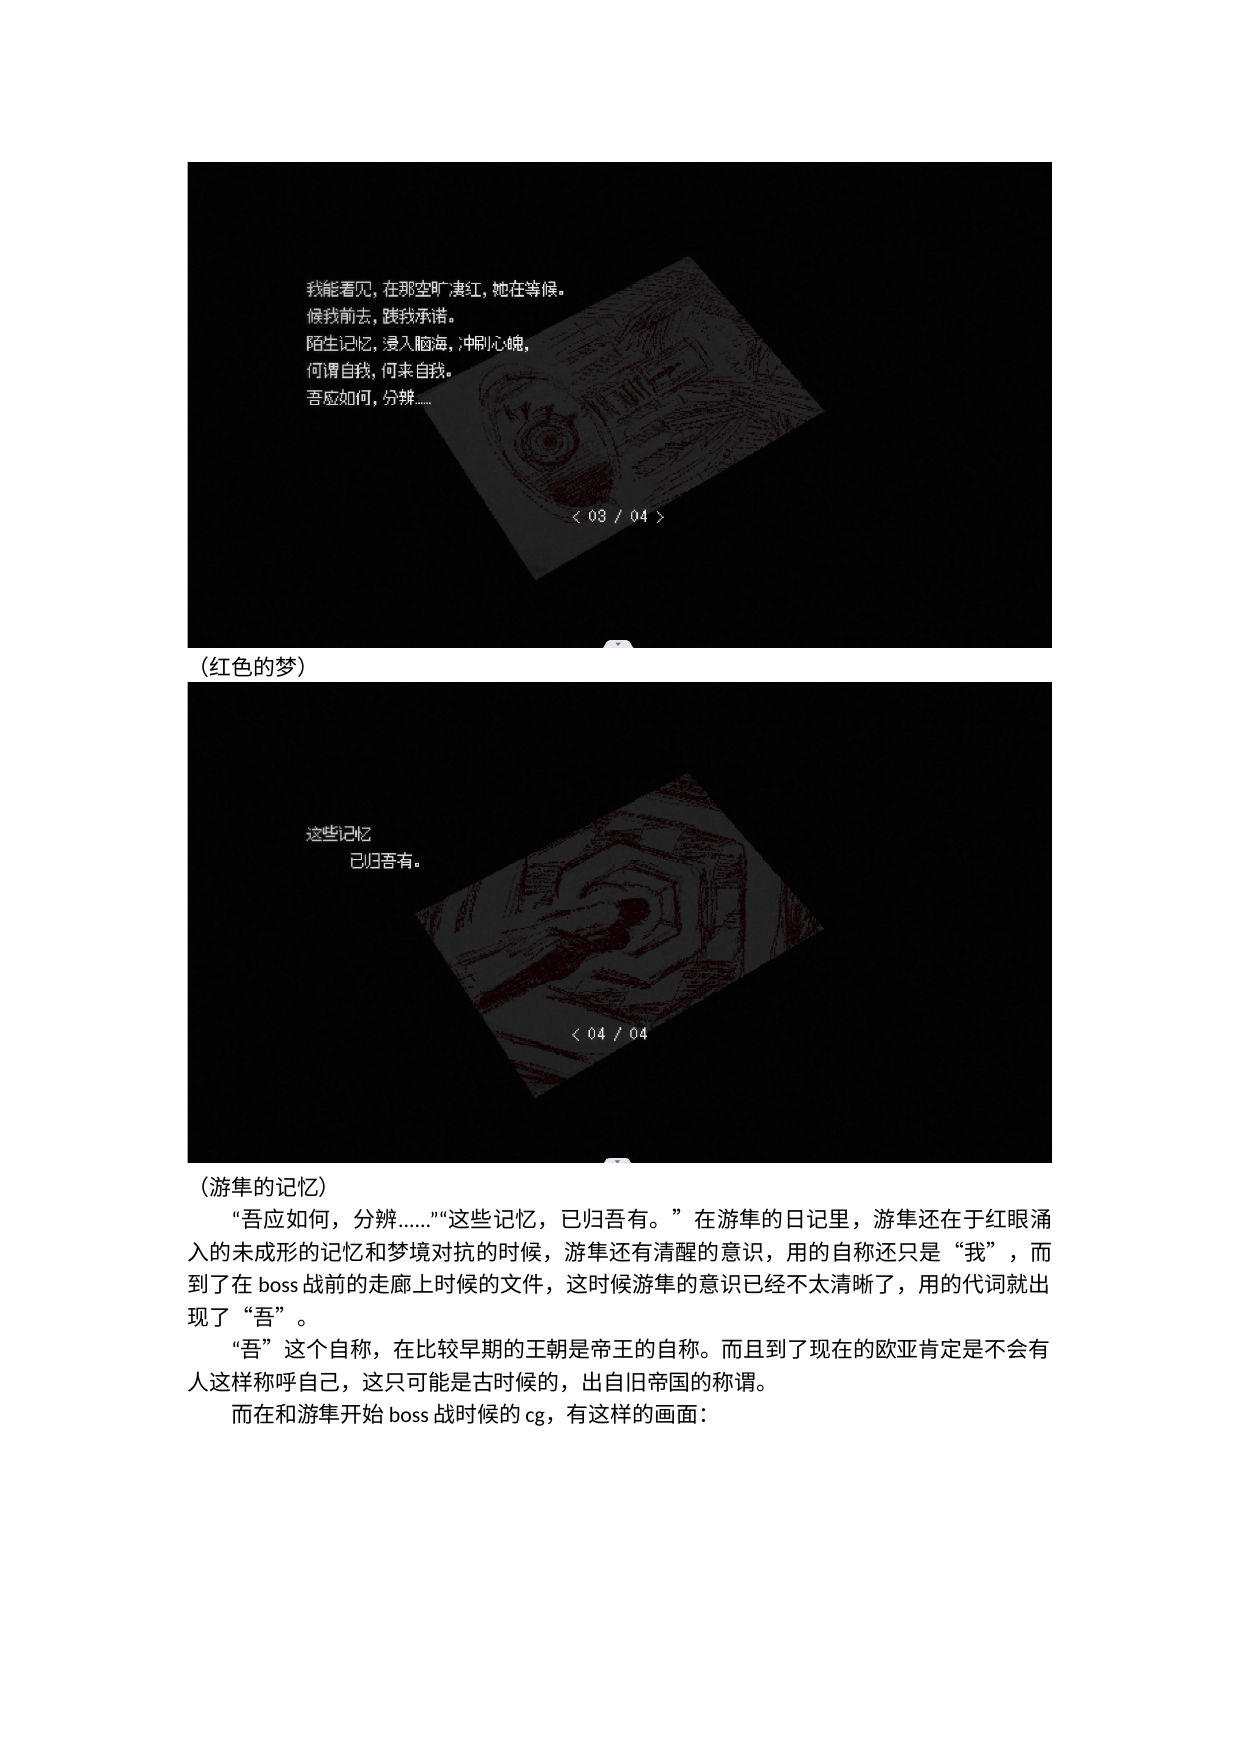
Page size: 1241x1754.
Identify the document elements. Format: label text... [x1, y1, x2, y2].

picture [187, 162, 1052, 648]
text “吾应如何，分辨......”“这些记忆，已归吾有。”在游隼的日记里，游隼还在于红眼涌入的未成形的记忆和梦境对抗的时候，游隼还有清醒的意识，用的自称还只是“我”，而到了在boss战前的走廊上时候的文件，这时候游隼的意识已经不太清晰了，用的代词就出现了“吾”。 [187, 1202, 1053, 1332]
text （红色的梦） [187, 649, 1053, 682]
text 而在和游隼开始boss战时候的cg，有这样的画面： [187, 1397, 1053, 1429]
text （游隼的记忆） [187, 1169, 1053, 1202]
text “吾”这个自称，在比较早期的王朝是帝王的自称。而且到了现在的欧亚肯定是不会有人这样称呼自己，这只可能是古时候的，出自旧帝国的称谓。 [187, 1332, 1053, 1397]
picture [187, 682, 1053, 1163]
